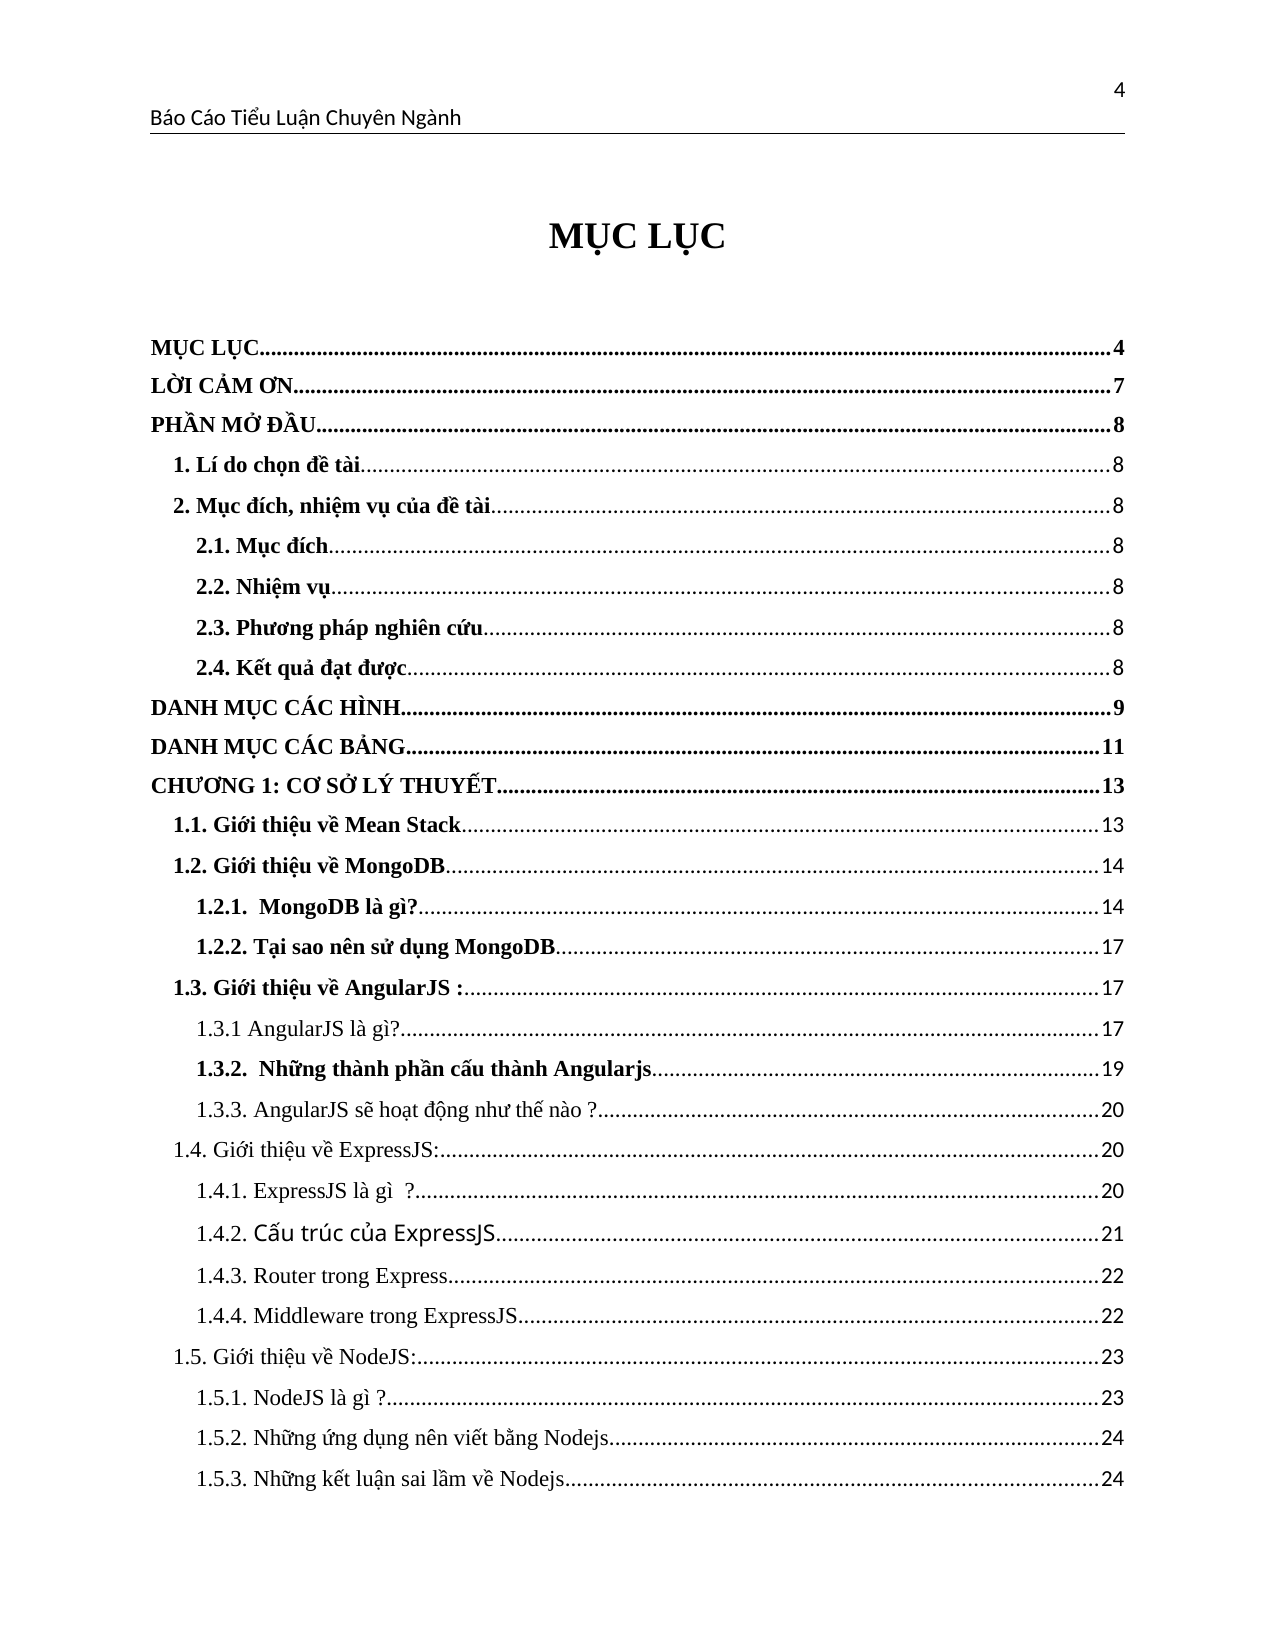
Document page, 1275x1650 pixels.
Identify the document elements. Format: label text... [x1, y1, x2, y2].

text MỤC LỤC [150, 213, 1125, 256]
